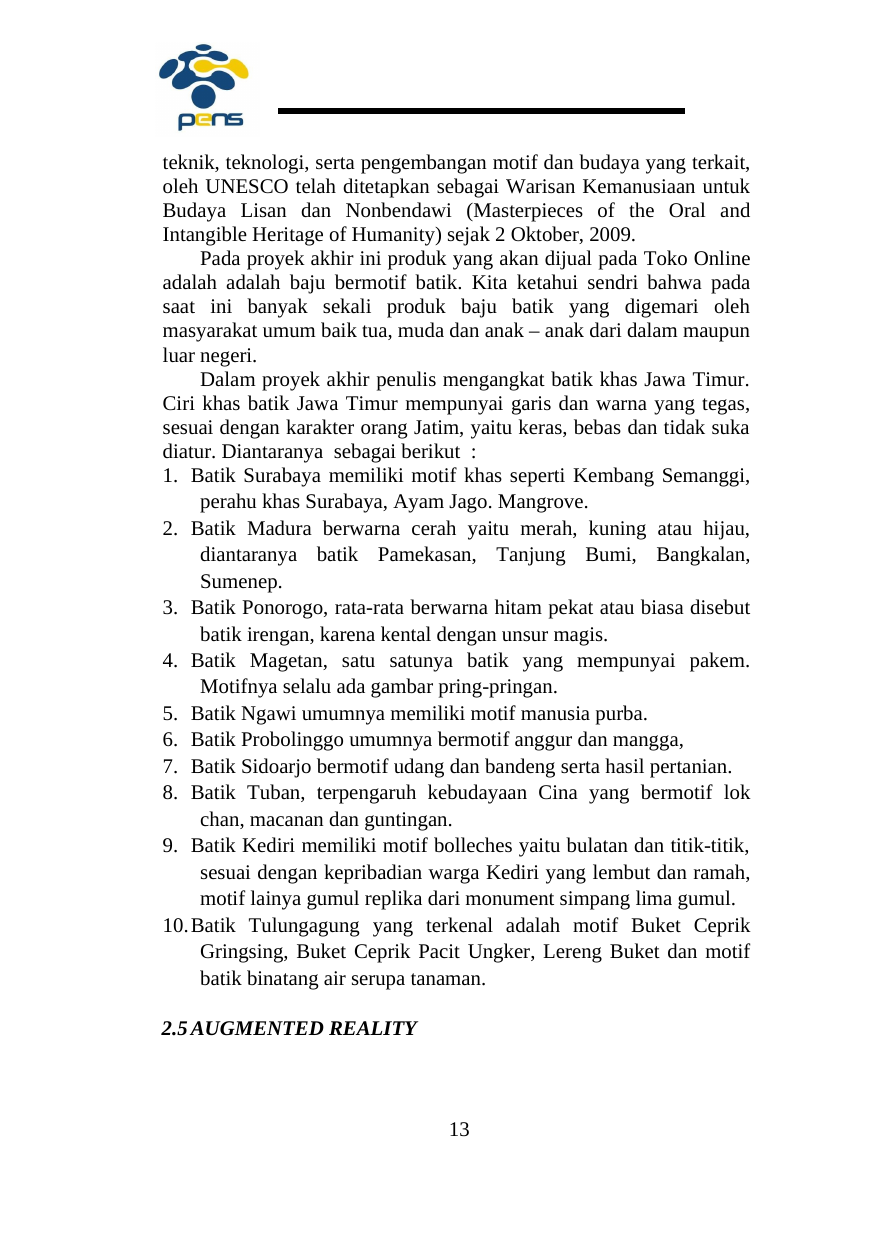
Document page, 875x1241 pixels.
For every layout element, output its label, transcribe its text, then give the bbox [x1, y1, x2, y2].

list Batik Probolinggo umumnya bermotif anggur dan mangga, [162, 727, 751, 751]
list Batik Sidoarjo bermotif udang dan bandeng serta hasil pertanian. [162, 754, 751, 778]
list Batik Madura berwarna cerah yaitu merah, kuning atau hijau, diantaranya batik Pamekasan, Tanjung Bumi, Bangkalan, Sumenep. [162, 516, 751, 593]
text Pada proyek akhir ini produk yang akan dijual pada Toko Online adalah adalah baju bermotif batik. Kita ketahui sendri bahwa pada saat ini banyak sekali produk baju batik yang digemari oleh masyarakat umum baik tua, muda dan anak – anak dari dalam maupun luar negeri. [162, 246, 751, 367]
list Batik Kediri memiliki motif bolleches yaitu bulatan dan titik-titik, sesuai dengan kepribadian warga Kediri yang lembut dan ramah, motif lainya gumul replika dari monument simpang lima gumul. [162, 833, 751, 910]
list Batik Ponorogo, rata-rata berwarna hitam pekat atau biasa disebut batik irengan, karena kental dengan unsur magis. [162, 595, 751, 646]
picture [155, 42, 260, 137]
list Batik Magetan, satu satunya batik yang mempunyai pakem. Motifnya selalu ada gambar pring-pringan. [162, 648, 751, 698]
list Batik Tuban, terpengaruh kebudayaan Cina yang bermotif lok chan, macanan dan guntingan. [162, 780, 751, 831]
list Batik Surabaya memiliki motif khas seperti Kembang Semanggi, perahu khas Surabaya, Ayam Jago. Mangrove. [162, 463, 751, 513]
list Batik Ngawi umumnya memiliki motif manusia purba. [162, 701, 751, 725]
text Dalam proyek akhir penulis mengangkat batik khas Jawa Timur. Ciri khas batik Jawa Timur mempunyai garis dan warna yang tegas, sesuai dengan karakter orang Jatim, yaitu keras, bebas dan tidak suka diatur. Diantaranya sebagai berikut : [162, 367, 751, 463]
list Batik Tulungagung yang terkenal adalah motif Buket Ceprik Gringsing, Buket Ceprik Pacit Ungker, Lereng Buket dan motif batik binatang air serupa tanaman. [162, 913, 751, 989]
list AUGMENTED REALITY [161, 1016, 751, 1040]
